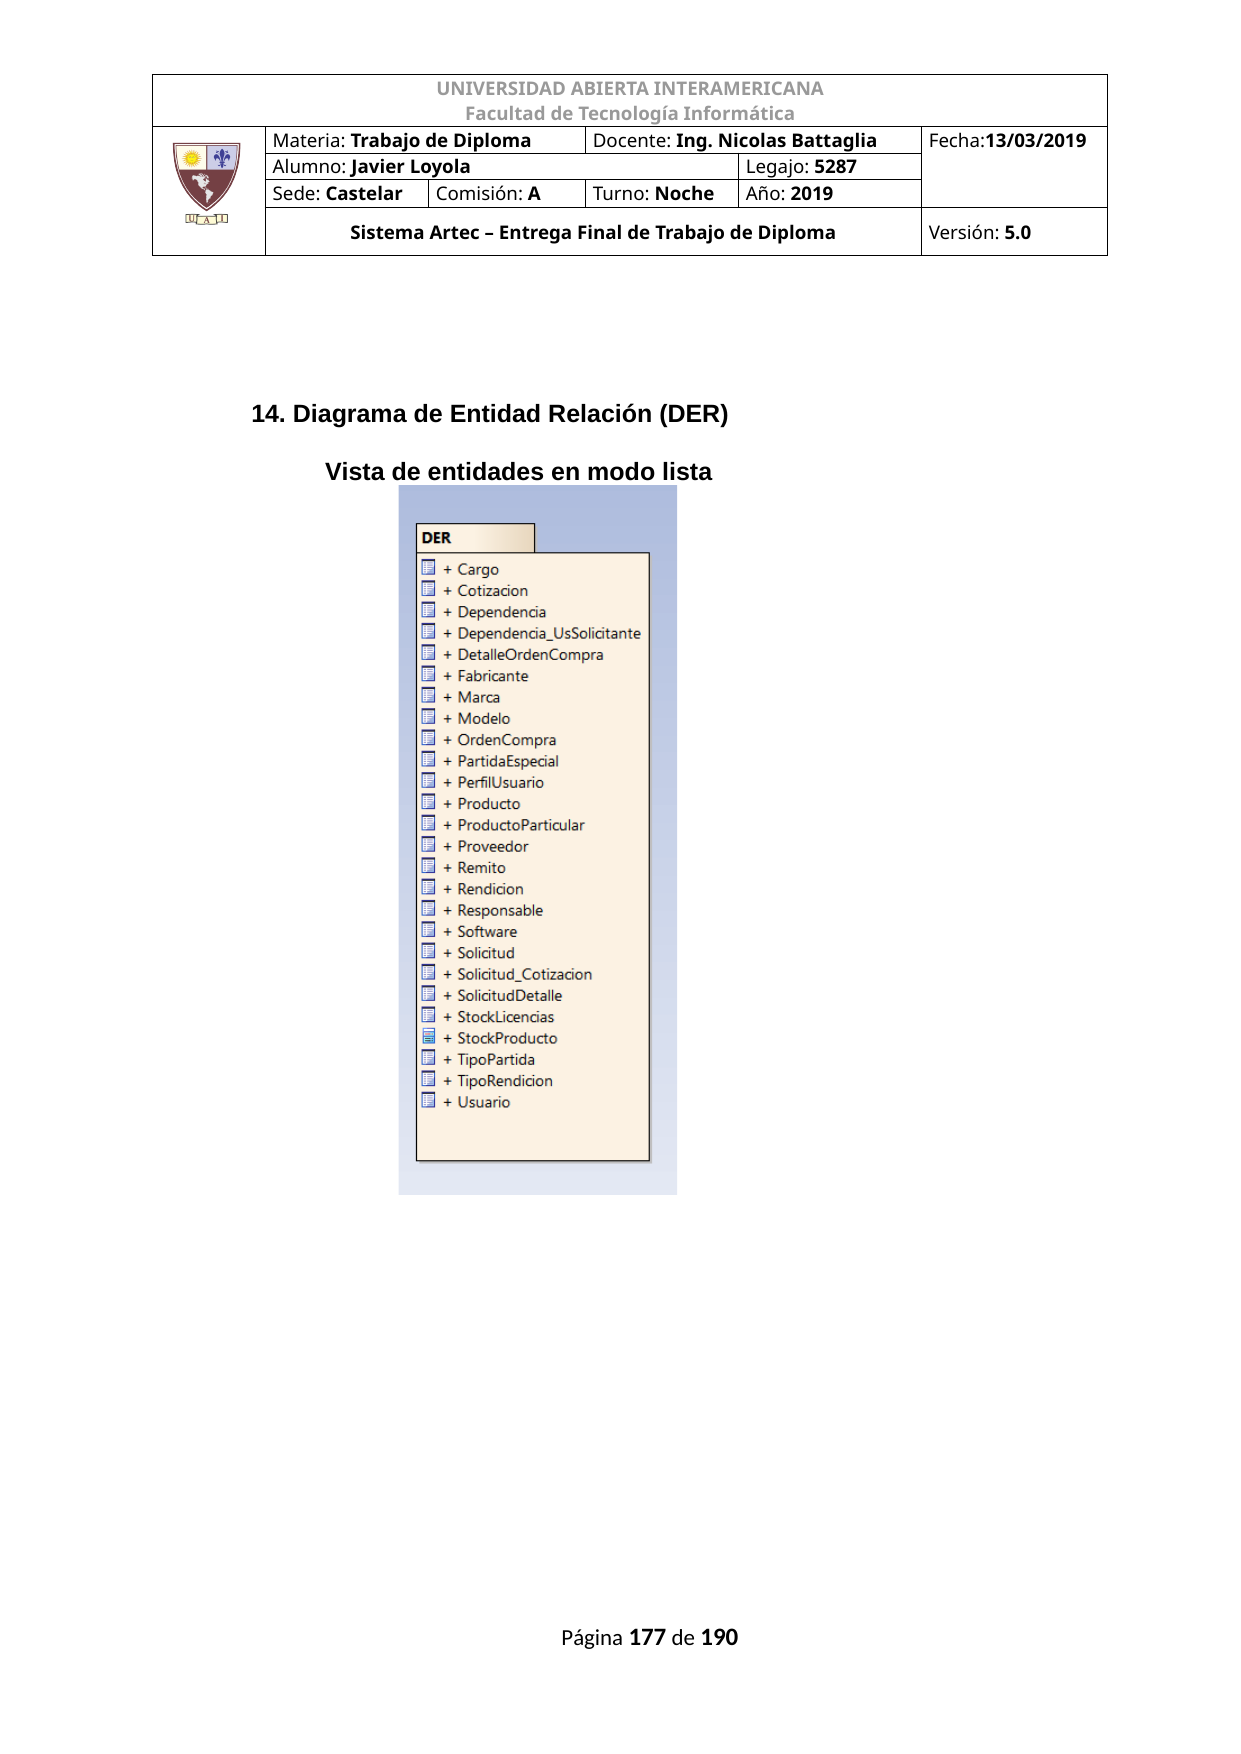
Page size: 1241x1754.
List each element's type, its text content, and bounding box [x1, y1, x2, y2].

picture [157, 136, 257, 228]
picture [398, 485, 678, 1195]
text Vista de entidades en modo lista [177, 457, 1122, 486]
text 14. Diagrama de Entidad Relación (DER) [177, 399, 1122, 428]
